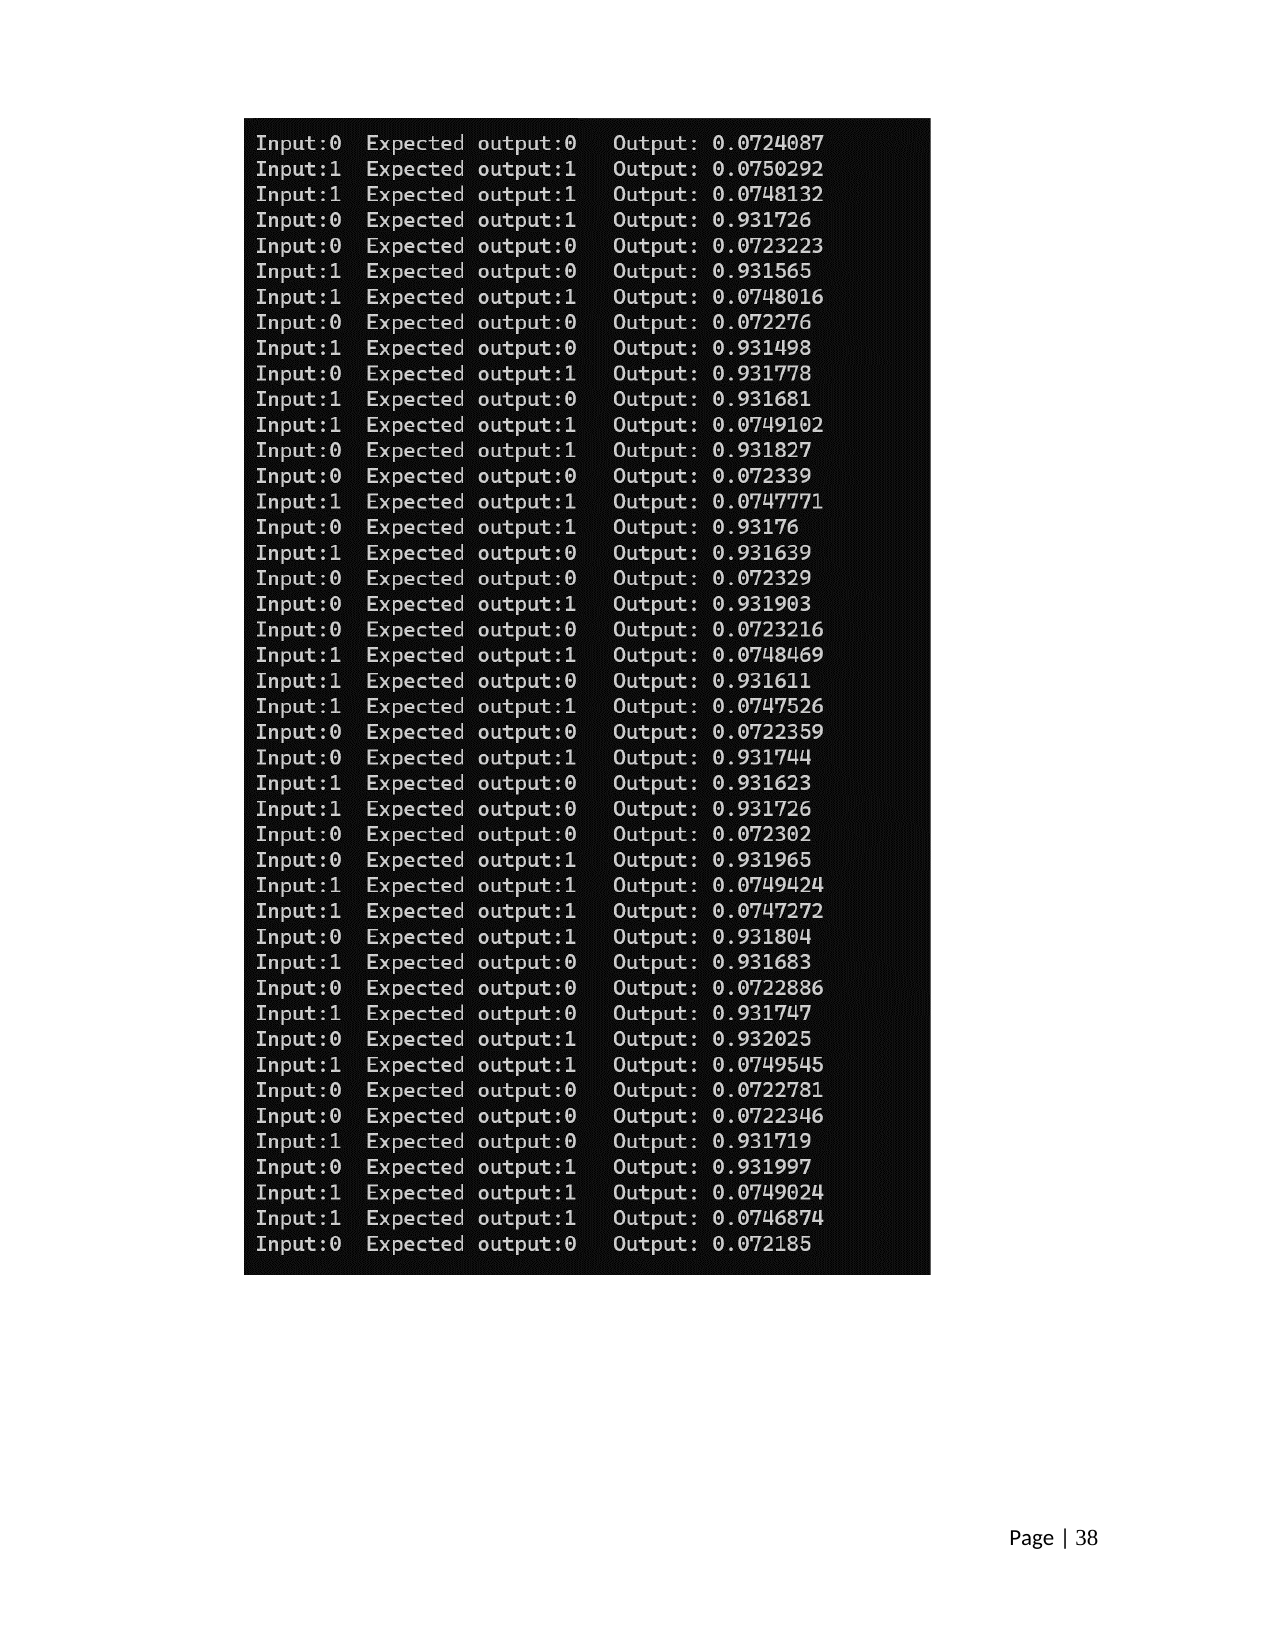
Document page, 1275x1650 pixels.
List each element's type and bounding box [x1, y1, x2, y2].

picture [244, 118, 931, 1275]
